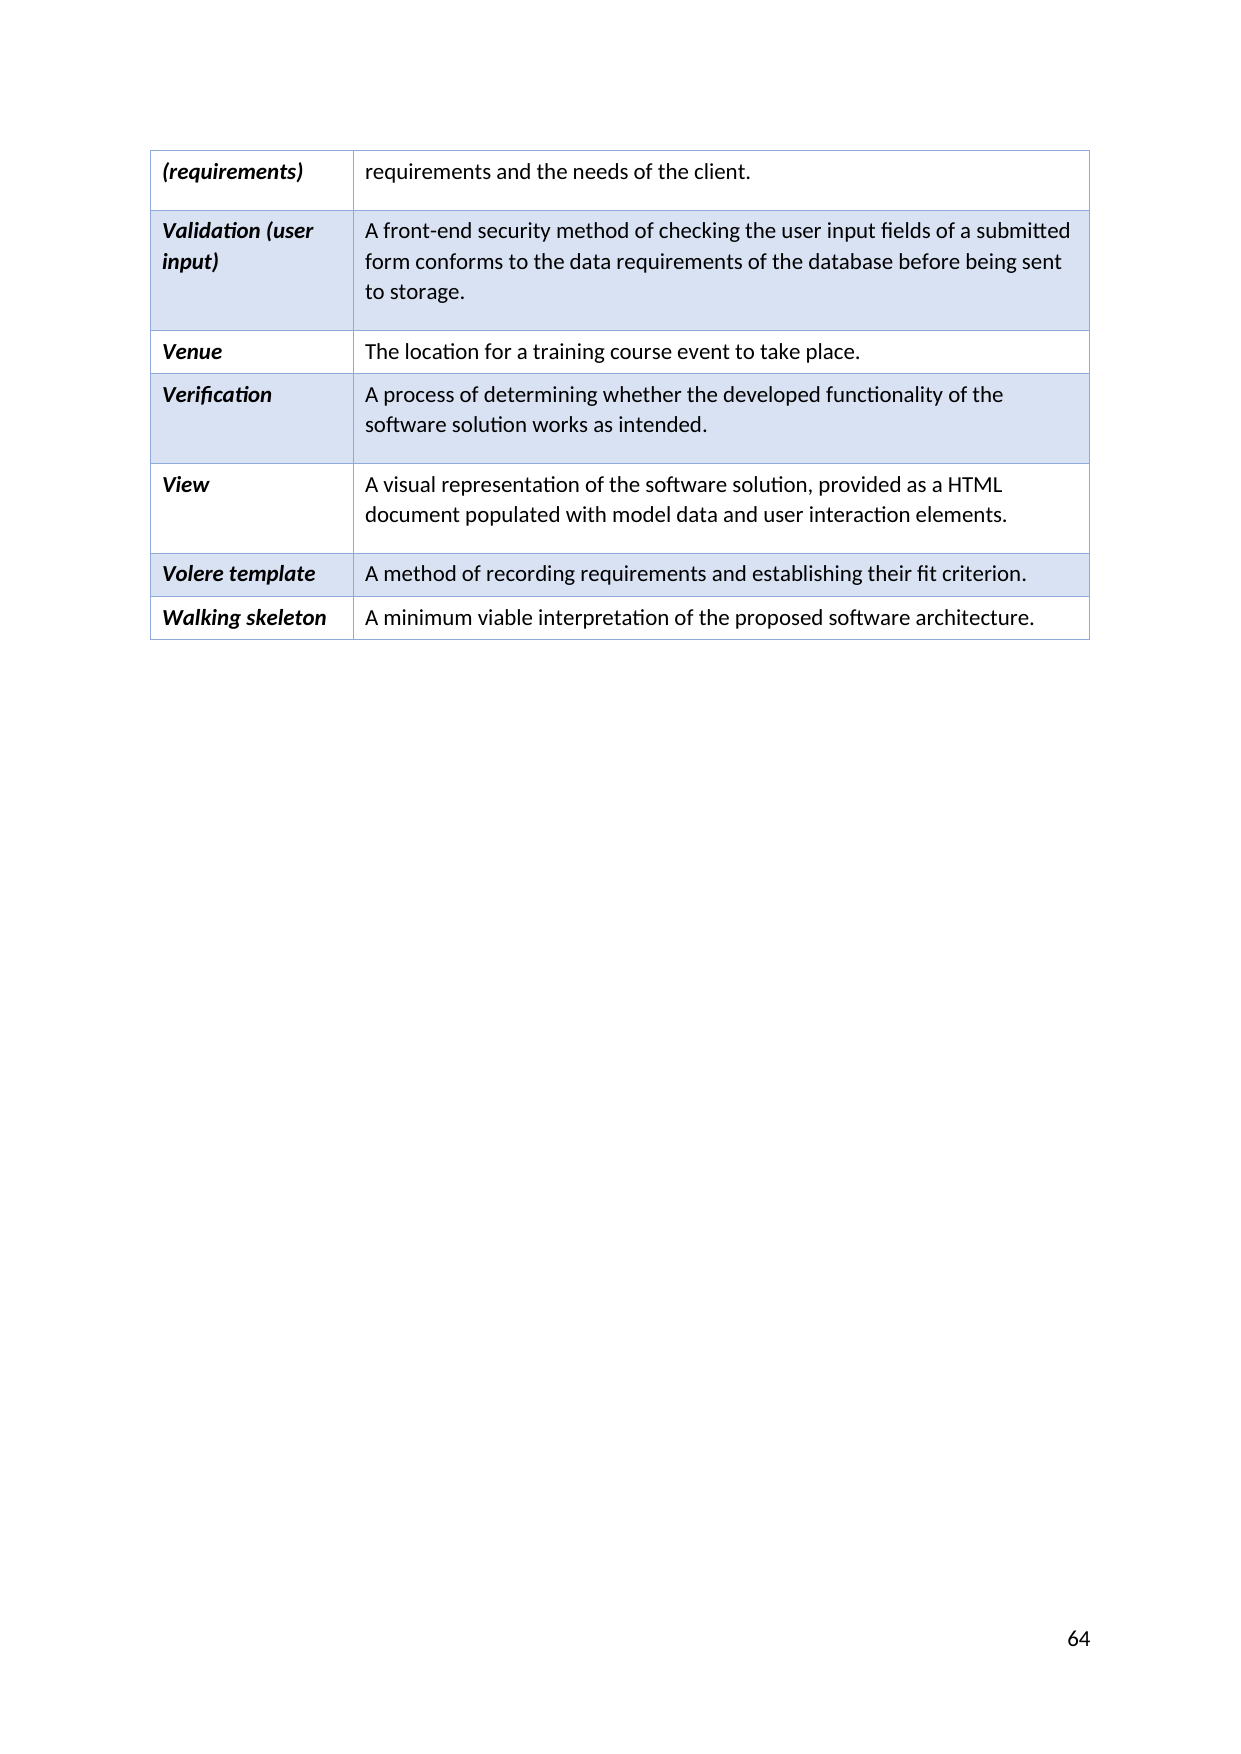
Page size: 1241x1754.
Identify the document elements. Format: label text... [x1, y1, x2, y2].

table_cell View [151, 464, 353, 553]
table_cell A visual representation of the software solution, provided as a HTML document populated with model data and user interaction elements. [354, 464, 1089, 553]
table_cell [354, 151, 1089, 210]
table_cell The location for a training course event to take place. [354, 331, 1089, 373]
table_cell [151, 151, 353, 210]
table_cell Verification [151, 374, 353, 463]
table_cell Volere template [151, 554, 353, 596]
table_cell A process of determining whether the developed functionality of the software solution works as intended. [354, 374, 1089, 463]
table_cell Validation (user input) [151, 211, 353, 330]
table_cell Walking skeleton [151, 597, 353, 639]
table_cell Venue [151, 331, 353, 373]
table_cell A minimum viable interpretation of the proposed software architecture. [354, 597, 1089, 639]
table_cell A method of recording requirements and establishing their fit criterion. [354, 554, 1089, 596]
table_cell A front-end security method of checking the user input fields of a submitted form conforms to the data requirements of the database before being sent to storage. [354, 211, 1089, 330]
